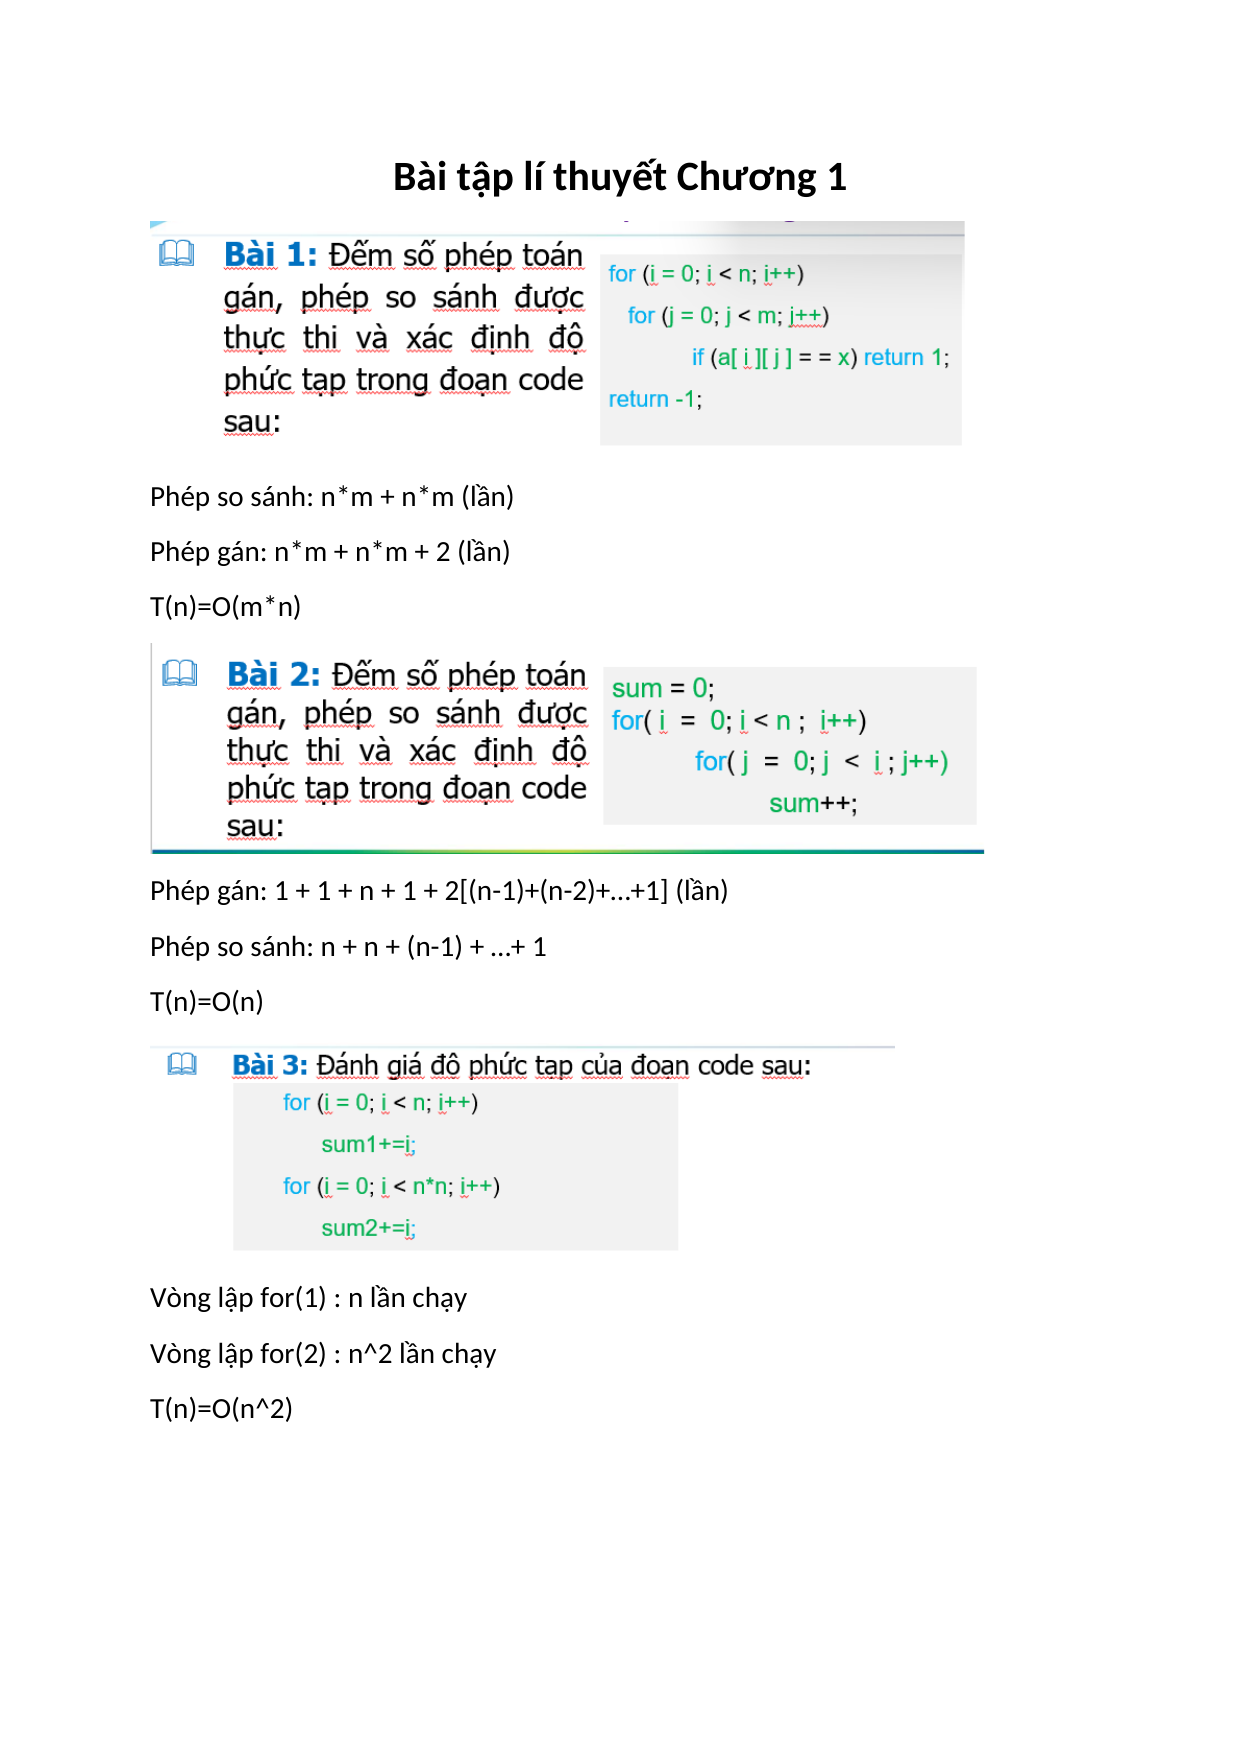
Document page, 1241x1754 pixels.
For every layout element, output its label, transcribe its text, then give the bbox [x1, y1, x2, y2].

text Phép gán: n*m + n*m + 2 (lần) [150, 533, 1090, 569]
text Phép so sánh: n + n + (n-1) + …+ 1 [150, 928, 1090, 963]
text Vòng lập for(2) : n^2 lần chạy [150, 1335, 1090, 1370]
picture [150, 221, 965, 459]
text Bài tập lí thuyết Chương 1 [150, 150, 1090, 201]
text T(n)=O(n^2) [150, 1390, 1090, 1425]
text T(n)=O(m*n) [150, 588, 1090, 624]
text Vòng lập for(1) : n lần chạy [150, 1279, 1090, 1315]
picture [150, 643, 985, 854]
text Phép so sánh: n*m + n*m (lần) [150, 478, 1090, 513]
text T(n)=O(n) [150, 983, 1090, 1018]
text Phép gán: 1 + 1 + n + 1 + 2[(n-1)+(n-2)+…+1] (lần) [150, 872, 1090, 908]
picture [150, 1037, 895, 1261]
